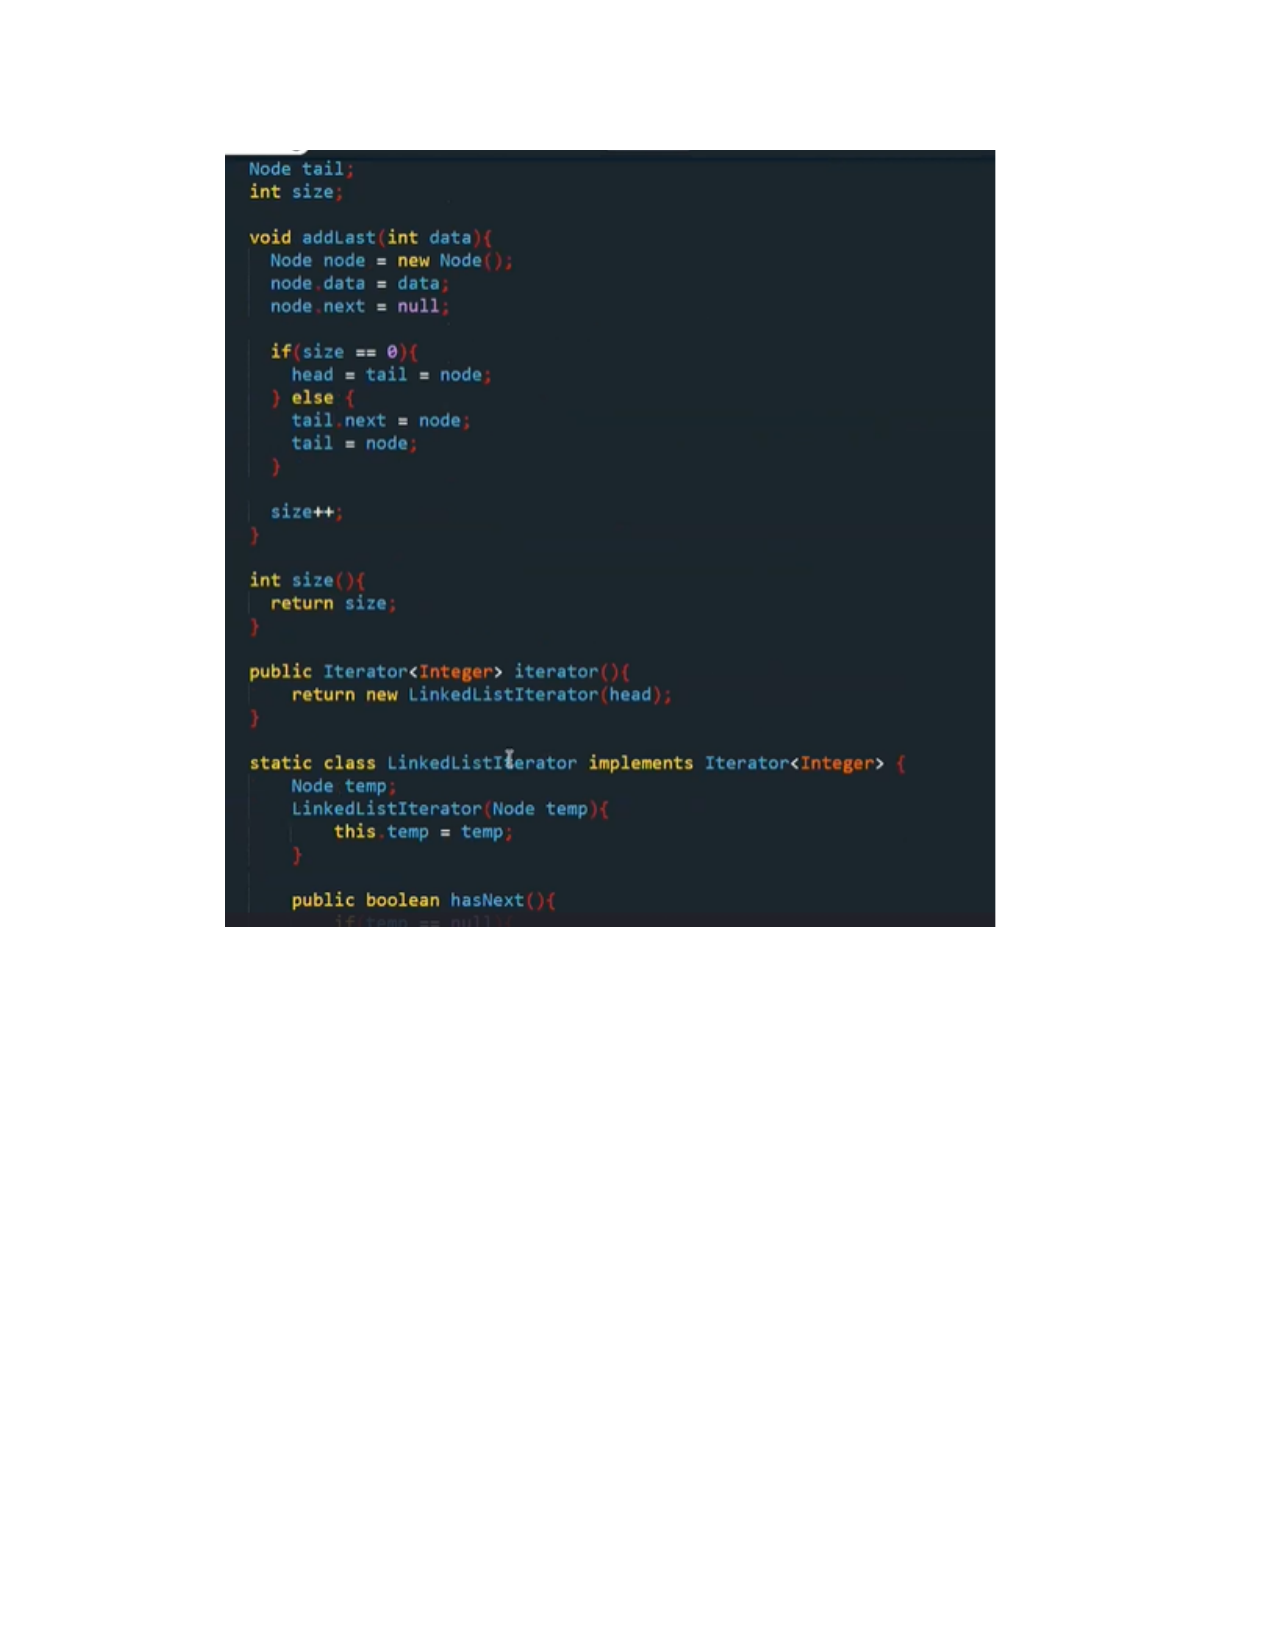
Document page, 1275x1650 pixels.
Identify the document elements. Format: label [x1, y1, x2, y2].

picture [225, 150, 996, 927]
